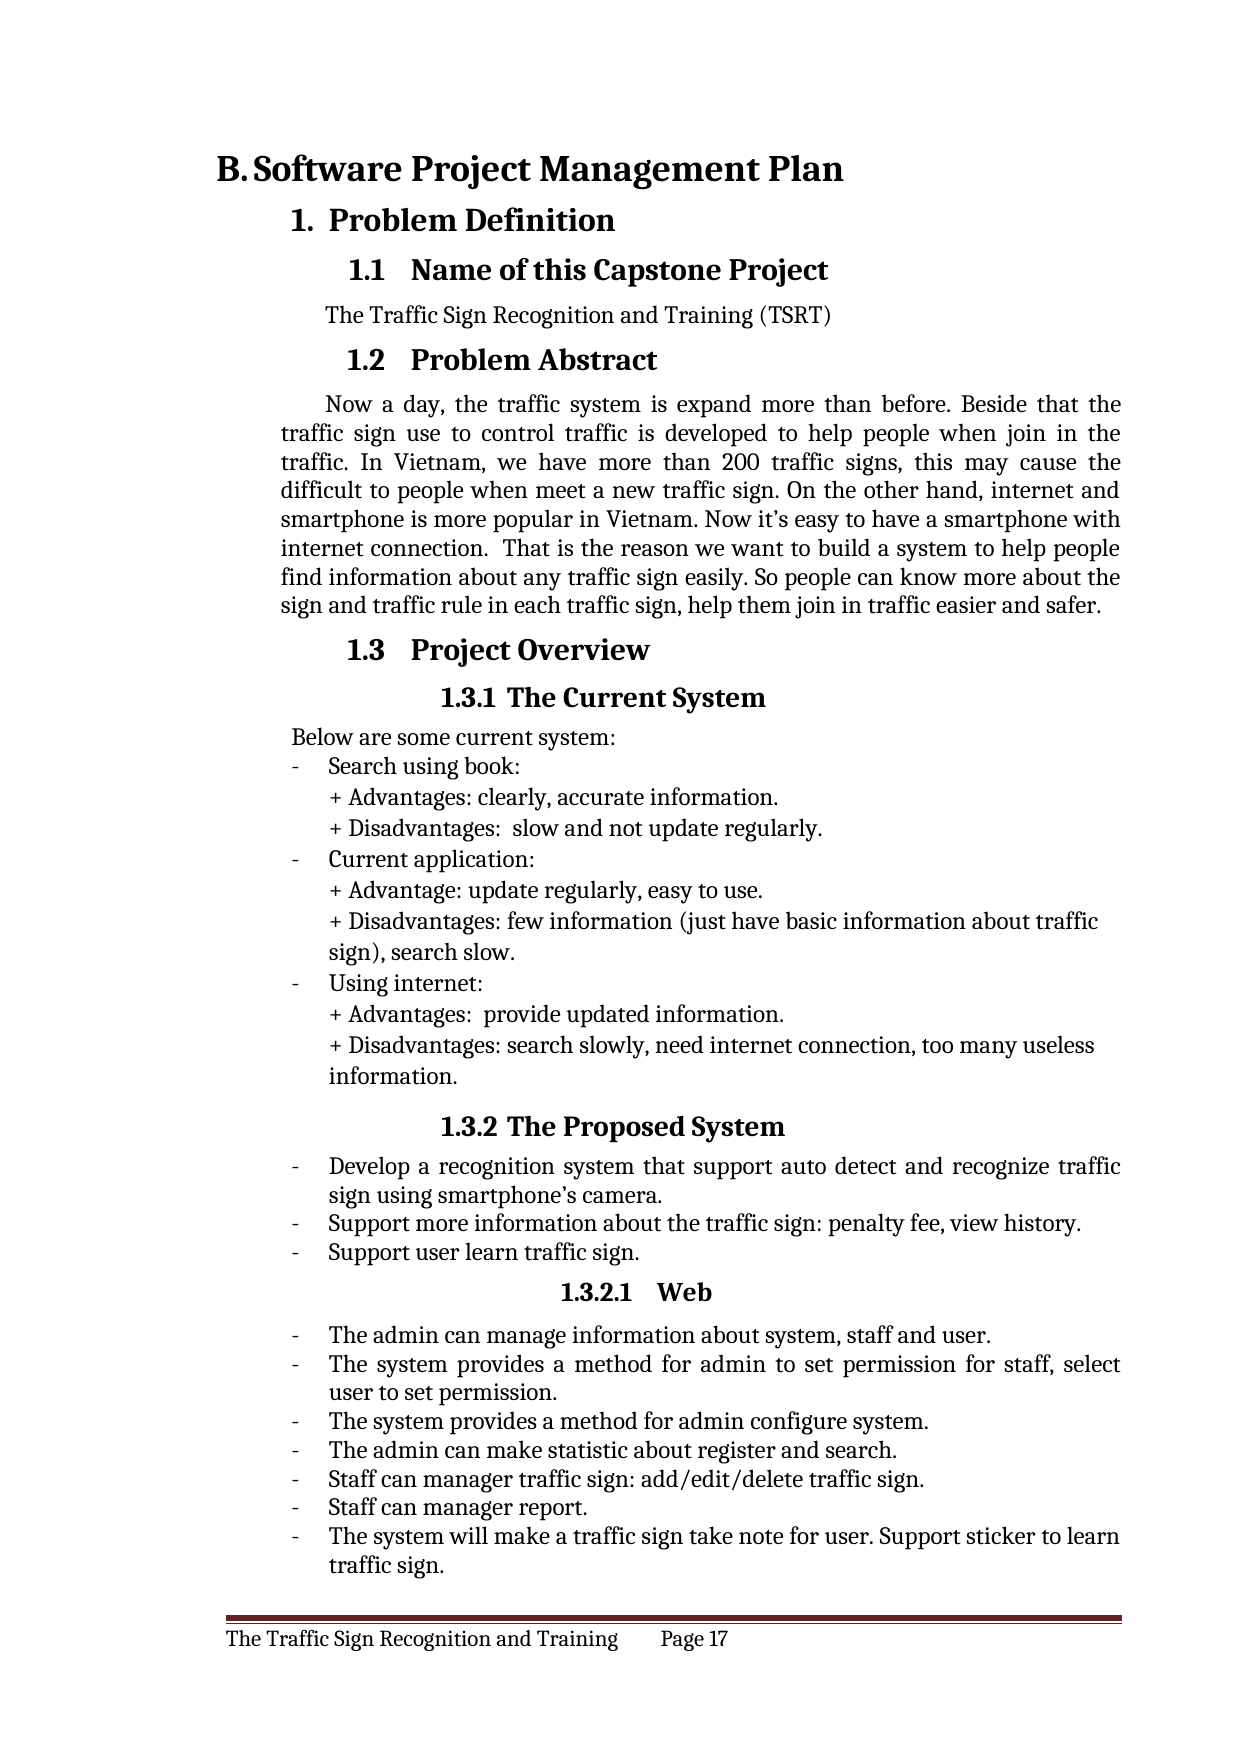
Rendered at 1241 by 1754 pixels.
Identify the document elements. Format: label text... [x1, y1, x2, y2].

subtitle Project Overview [385, 633, 1122, 669]
list + Advantages: provide updated information. [329, 1000, 1122, 1029]
subtitle The Current System [441, 681, 1122, 715]
list Staff can manager report. [291, 1493, 1122, 1522]
list Develop a recognition system that support auto detect and recognize traffic sign using smartphone’s camera. [291, 1152, 1122, 1209]
list The system will make a traffic sign take note for user. Support sticker to learn traffic sign. [291, 1522, 1122, 1579]
subtitle The Proposed System [441, 1110, 1122, 1143]
list Support user learn traffic sign. [291, 1238, 1122, 1267]
subtitle Problem Abstract [385, 342, 1122, 378]
subtitle Software Project Management Plan [216, 148, 1122, 191]
list + Disadvantages: few information (just have basic information about traffic sign), search slow. [329, 907, 1122, 967]
list The system provides a method for admin configure system. [291, 1407, 1122, 1436]
text Now a day, the traffic system is expand more than before. Beside that the traffic sign use to control traffic is developed to help people when join in the traffic. In Vietnam, we have more than 200 traffic signs, this may cause the difficult to people when meet a new traffic sign. On the other hand, internet and smartphone is more popular in Vietnam. Now it’s easy to have a smartphone with internet connection. That is the reason we want to build a system to help people find information about any traffic sign easily. So people can know more about the sign and traffic rule in each traffic sign, help them join in traffic easier and safer. [281, 390, 1122, 620]
list The admin can make statistic about register and search. [291, 1436, 1122, 1464]
list + Disadvantages: search slowly, need internet connection, too many useless information. [329, 1031, 1122, 1091]
list Staff can manager traffic sign: add/edit/delete traffic sign. [291, 1464, 1122, 1493]
subtitle Problem Definition [291, 201, 1122, 239]
list Support more information about the traffic sign: penalty fee, view history. [291, 1209, 1122, 1238]
list + Disadvantages: slow and not update regularly. [329, 814, 1122, 843]
list + Advantages: clearly, accurate information. [329, 783, 1122, 812]
list The admin can manage information about system, staff and user. [291, 1321, 1122, 1349]
text The Traffic Sign Recognition and Training (TSRT) [282, 301, 1122, 329]
list Current application: [291, 845, 1122, 874]
list Using internet: [291, 969, 1122, 998]
subtitle Web [561, 1277, 1122, 1308]
list + Advantage: update regularly, easy to use. [329, 876, 1122, 905]
text Below are some current system: [291, 723, 1122, 752]
list The system provides a method for admin to set permission for staff, select user to set permission. [291, 1349, 1122, 1407]
list Search using book: [291, 752, 1122, 781]
subtitle Name of this Capstone Project [385, 252, 1122, 288]
